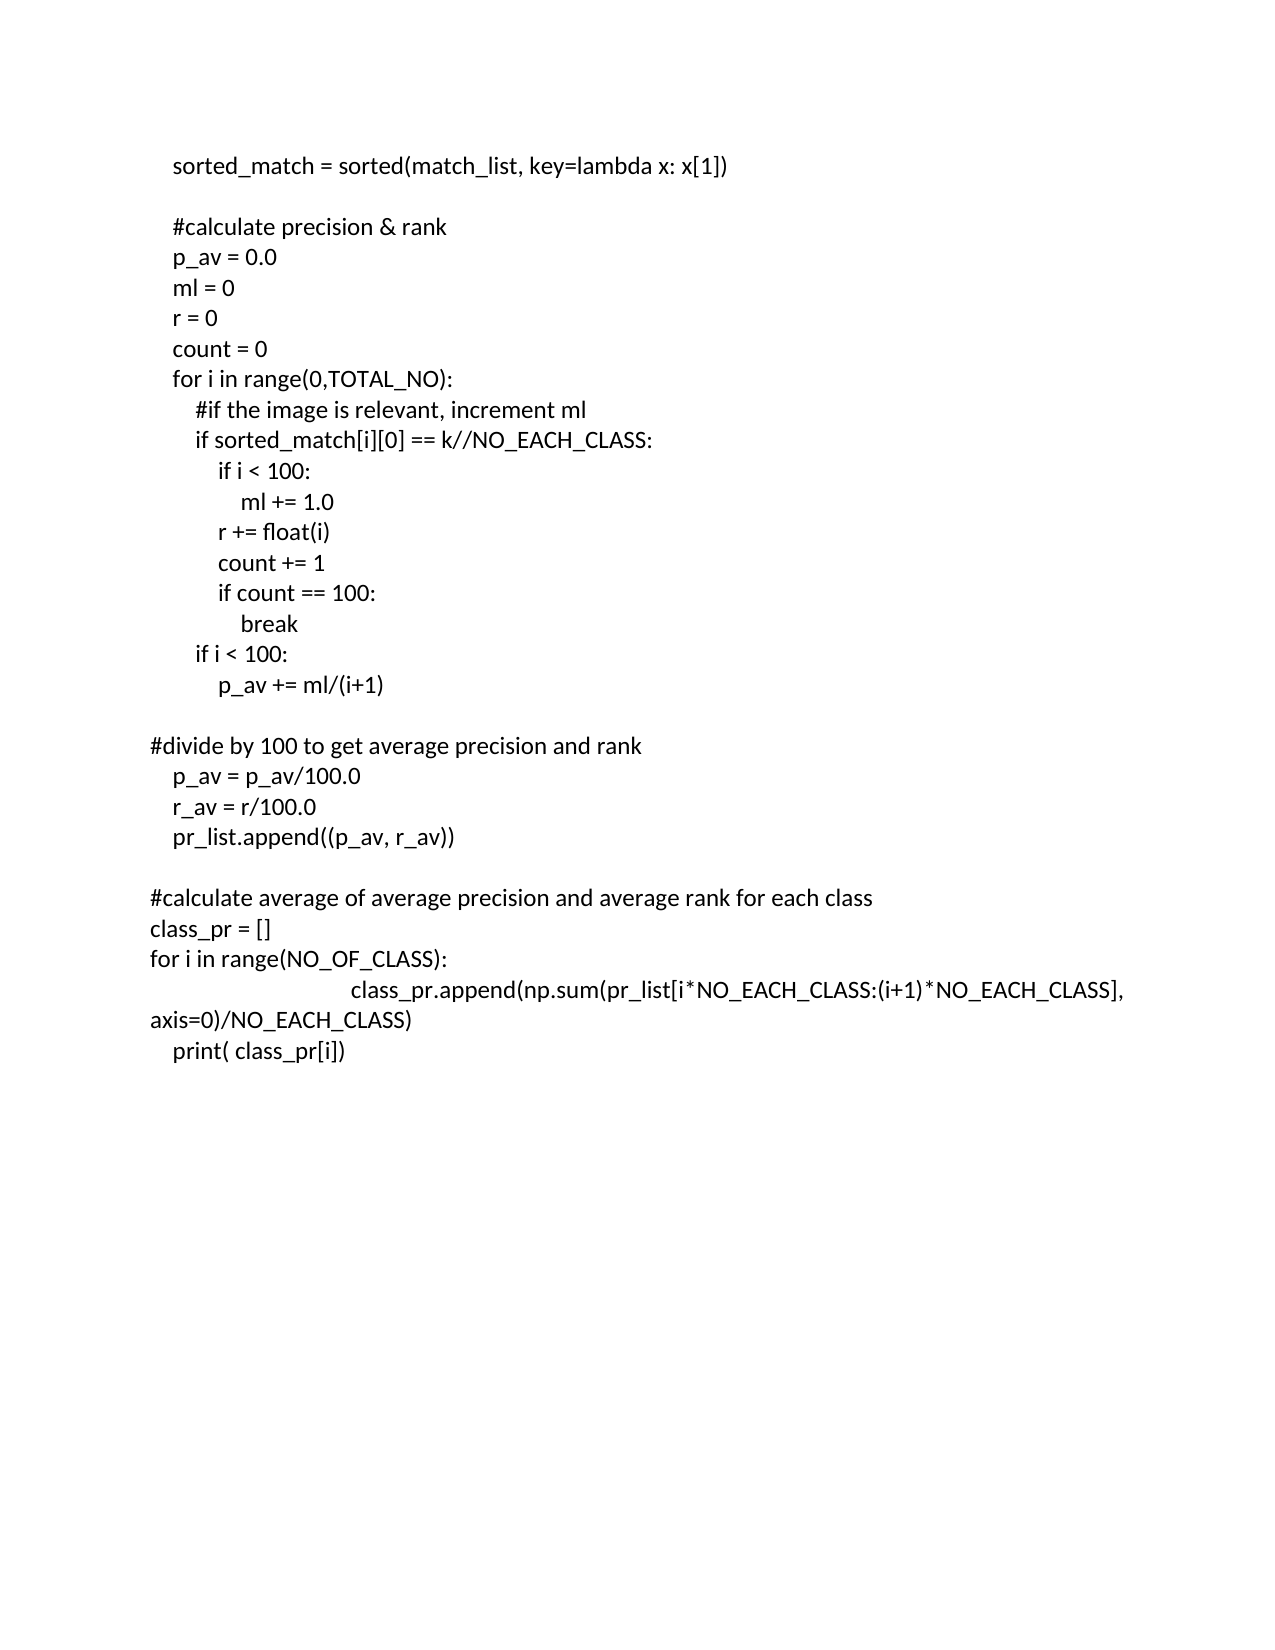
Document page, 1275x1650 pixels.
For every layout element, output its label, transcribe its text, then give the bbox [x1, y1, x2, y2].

text for i in range(NO_OF_CLASS): [150, 943, 1125, 974]
text class_pr.append(np.sum(pr_list[i*NO_EACH_CLASS:(i+1)*NO_EACH_CLASS], axis=0)/NO_EACH_CLASS) [150, 974, 1125, 1035]
text if i < 100: [150, 638, 1125, 669]
text if i < 100: [150, 455, 1125, 486]
text r_av = r/100.0 [150, 791, 1125, 821]
text ml += 1.0 [150, 486, 1125, 516]
text for i in range(0,TOTAL_NO): [150, 364, 1125, 394]
text if count == 100: [150, 577, 1125, 608]
text count += 1 [150, 547, 1125, 577]
text r = 0 [150, 303, 1125, 333]
text #calculate precision & rank [150, 211, 1125, 242]
text sorted_match = sorted(match_list, key=lambda x: x[1]) [150, 150, 1125, 181]
text p_av = p_av/100.0 [150, 760, 1125, 791]
text pr_list.append((p_av, r_av)) [150, 821, 1125, 852]
text break [150, 608, 1125, 638]
text p_av += ml/(i+1) [150, 669, 1125, 699]
text ml = 0 [150, 272, 1125, 303]
text #calculate average of average precision and average rank for each class [150, 882, 1125, 913]
text r += float(i) [150, 516, 1125, 547]
text if sorted_match[i][0] == k//NO_EACH_CLASS: [150, 425, 1125, 455]
text class_pr = [] [150, 913, 1125, 943]
text print( class_pr[i]) [150, 1035, 1125, 1066]
text count = 0 [150, 333, 1125, 364]
text #divide by 100 to get average precision and rank [150, 730, 1125, 760]
text #if the image is relevant, increment ml [150, 394, 1125, 425]
text p_av = 0.0 [150, 242, 1125, 272]
